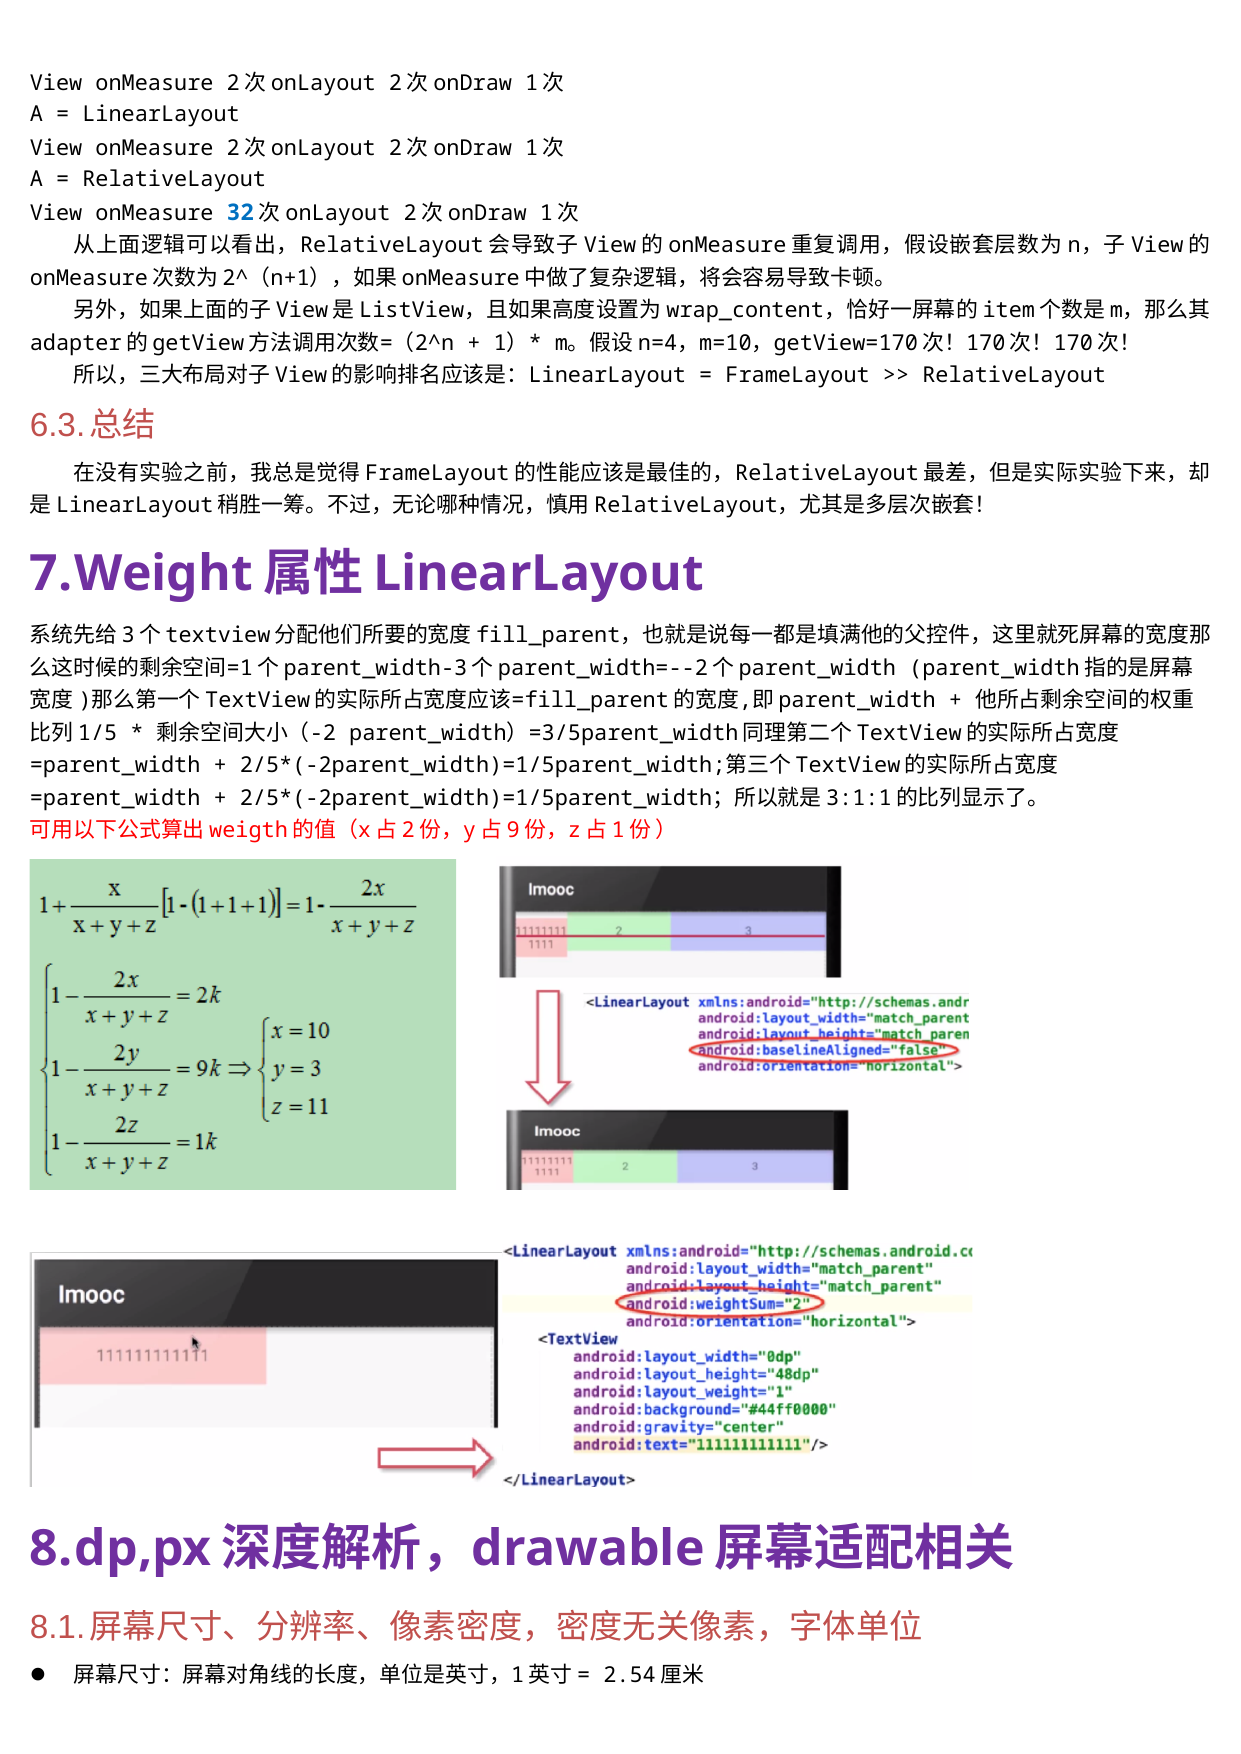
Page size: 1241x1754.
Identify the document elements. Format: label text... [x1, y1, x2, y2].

text View onMeasure 2次 onLayout 2次 onDraw 1次 [29, 64, 1211, 97]
subtitle 屏幕尺寸、分辨率、像素密度，密度无关像素，字体单位 [29, 1592, 1211, 1657]
text A = LinearLayout [29, 97, 1211, 129]
text 另外，如果上面的子View是ListView，且如果高度设置为wrap_content，恰好一屏幕的item个数是m，那么其adapter的getView方法调用次数=（2^n + 1）* m。假设n=4，m=10，getView=170次！170次！170次！ [29, 292, 1211, 357]
text View onMeasure 32次 onLayout 2次 onDraw 1次 [29, 194, 1211, 227]
text A = RelativeLayout [29, 162, 1211, 194]
subtitle Weight属性LinearLayout [29, 519, 1211, 617]
text 在没有实验之前，我总是觉得FrameLayout的性能应该是最佳的，RelativeLayout最差，但是实际实验下来，却是LinearLayout稍胜一筹。不过，无论哪种情况，慎用RelativeLayout，尤其是多层次嵌套！ [29, 454, 1211, 519]
subtitle 总结 [29, 389, 1211, 454]
picture [495, 856, 969, 1190]
list 屏幕尺寸：屏幕对角线的长度，单位是英寸，1英寸 = 2.54厘米 [29, 1657, 1211, 1689]
text 从上面逻辑可以看出，RelativeLayout会导致子View的onMeasure重复调用，假设嵌套层数为n，子View的onMeasure次数为2^（n+1），如果onMeasure中做了复杂逻辑，将会容易导致卡顿。 [29, 227, 1211, 292]
text 系统先给3个textview分配他们所要的宽度fill_parent，也就是说每一都是填满他的父控件，这里就死屏幕的宽度那么这时候的剩余空间=1个parent_width-3个parent_width=--2个parent_width (parent_width指的是屏幕宽度 )那么第一个TextView的实际所占宽度应该=fill_parent的宽度,即parent_width + 他所占剩余空间的权重比列1/5 * 剩余空间大小（-2 parent_width）=3/5parent_width同理第二个TextView的实际所占宽度=parent_width + 2/5*(-2parent_width)=1/5parent_width;第三个TextView的实际所占宽度=parent_width + 2/5*(-2parent_width)=1/5parent_width；所以就是3:1:1的比列显示了。 [29, 617, 1211, 812]
text View onMeasure 2次 onLayout 2次 onDraw 1次 [29, 129, 1211, 162]
picture [29, 859, 457, 1190]
subtitle dp,px深度解析，drawable屏幕适配相关 [29, 1494, 1211, 1592]
picture [29, 1242, 973, 1487]
text 可用以下公式算出weigth的值（x占2份，y占9份，z占1份 ） [29, 812, 1211, 844]
text 所以，三大布局对子View的影响排名应该是：LinearLayout = FrameLayout >> RelativeLayout [29, 357, 1211, 389]
